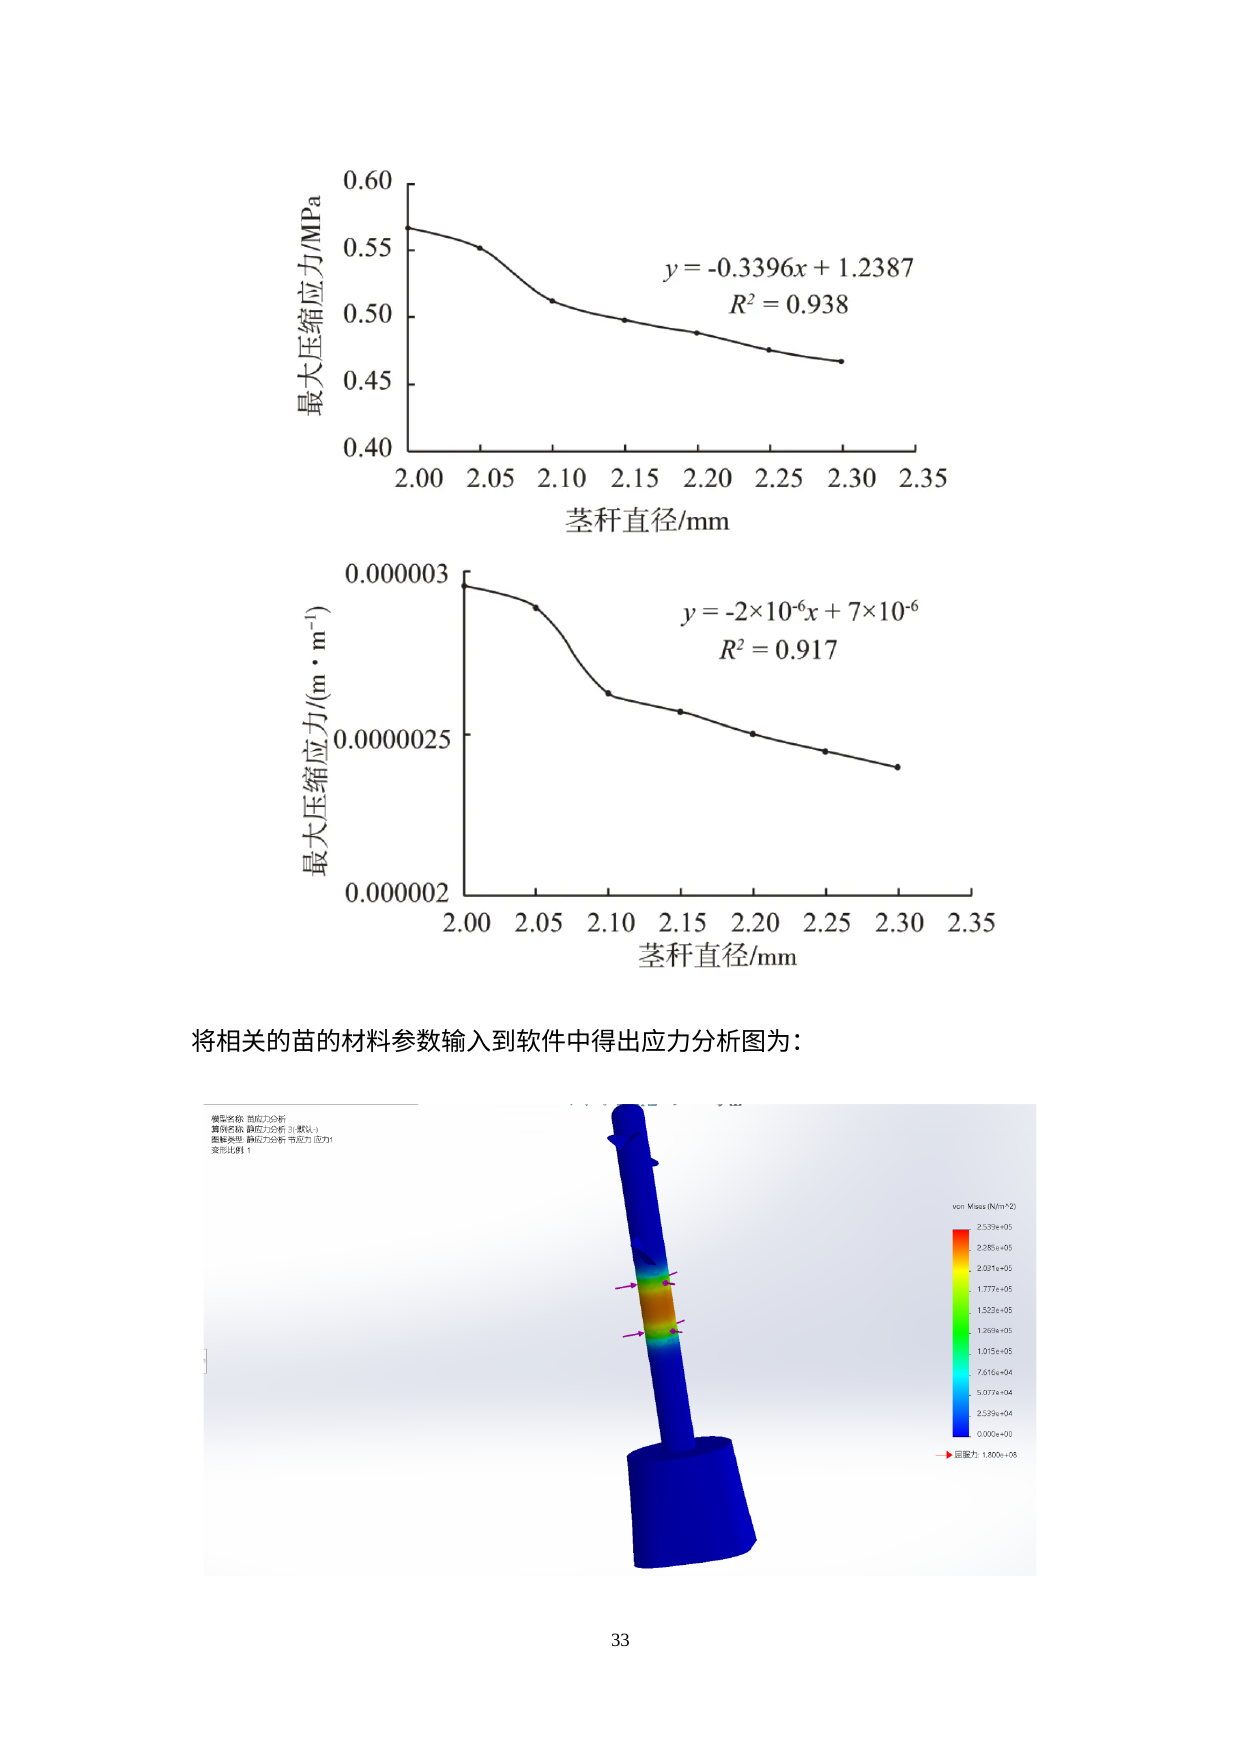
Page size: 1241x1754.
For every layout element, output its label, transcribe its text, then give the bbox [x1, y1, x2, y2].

picture [203, 1104, 1037, 1576]
text 将相关的苗的材料参数输入到软件中得出应力分析图为： [148, 1007, 1093, 1072]
picture [262, 552, 1022, 985]
picture [255, 162, 1029, 545]
